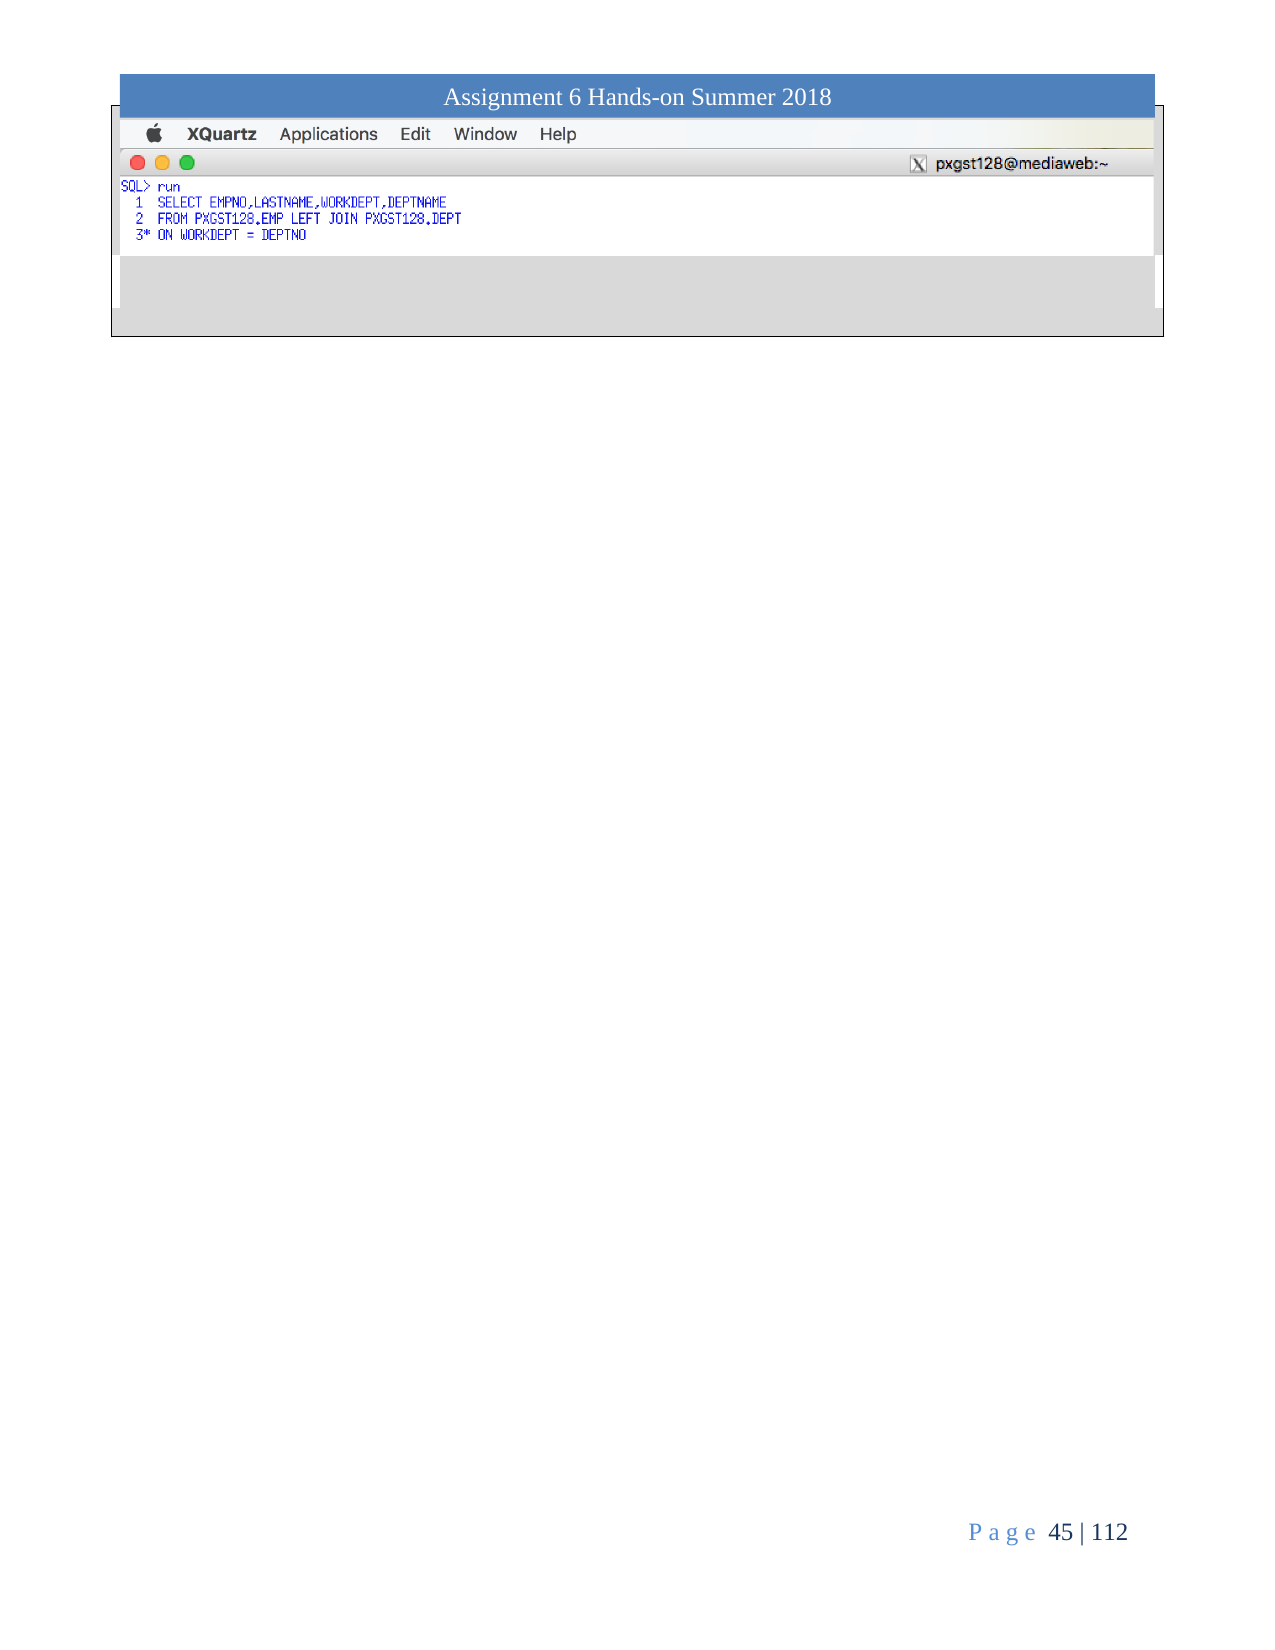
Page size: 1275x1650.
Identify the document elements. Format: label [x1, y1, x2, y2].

picture [120, 120, 1154, 256]
